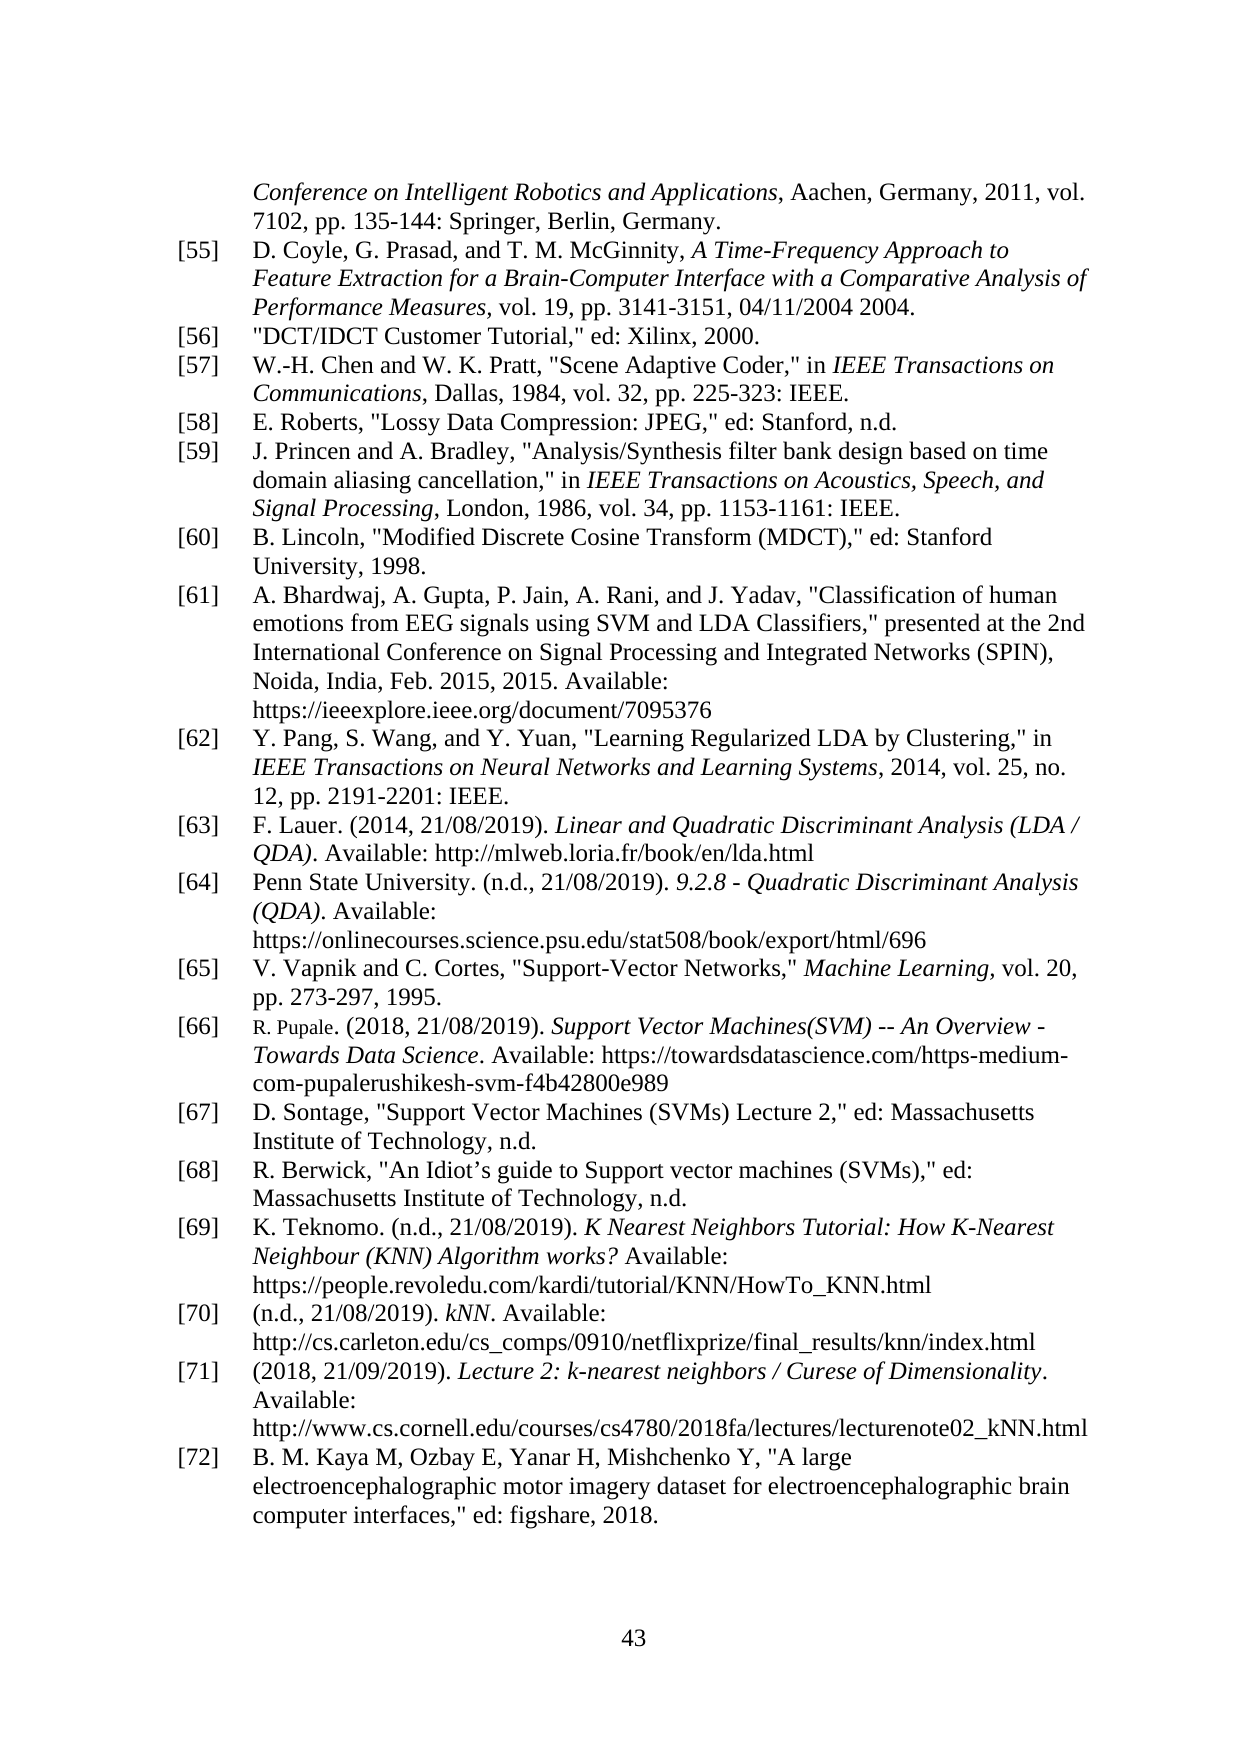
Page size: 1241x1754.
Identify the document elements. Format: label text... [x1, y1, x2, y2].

text [67] D. Sontage, "Support Vector Machines (SVMs) Lecture 2," ed: Massachusetts Institute of Technology, n.d. [177, 1097, 1090, 1155]
text [56] "DCT/IDCT Customer Tutorial," ed: Xilinx, 2000. [177, 321, 1090, 350]
text [71] (2018, 21/09/2019). Lecture 2: k-nearest neighbors / Curese of Dimensionality. Available: http://www.cs.cornell.edu/courses/cs4780/2018fa/lectures/lecturenote02_kNN.html [177, 1356, 1090, 1442]
text [72] B. M. Kaya M, Ozbay E, Yanar H, Mishchenko Y, "A large electroencephalographic motor imagery dataset for electroencephalographic brain computer interfaces," ed: figshare, 2018. [177, 1442, 1090, 1528]
text [59] J. Princen and A. Bradley, "Analysis/Synthesis filter bank design based on time domain aliasing cancellation," in IEEE Transactions on Acoustics, Speech, and Signal Processing, London, 1986, vol. 34, pp. 1153-1161: IEEE. [177, 436, 1090, 522]
text [60] B. Lincoln, "Modified Discrete Cosine Transform (MDCT)," ed: Stanford University, 1998. [177, 522, 1090, 580]
text [58] E. Roberts, "Lossy Data Compression: JPEG," ed: Stanford, n.d. [177, 407, 1090, 436]
text [65] V. Vapnik and C. Cortes, "Support-Vector Networks," Machine Learning, vol. 20, pp. 273-297, 1995. [177, 953, 1090, 1011]
text [69] K. Teknomo. (n.d., 21/08/2019). K Nearest Neighbors Tutorial: How K-Nearest Neighbour (KNN) Algorithm works? Available: https://people.revoledu.com/kardi/tutorial/KNN/HowTo_KNN.html [177, 1212, 1090, 1298]
text [63] F. Lauer. (2014, 21/08/2019). Linear and Quadratic Discriminant Analysis (LDA / QDA). Available: http://mlweb.loria.fr/book/en/lda.html [177, 810, 1090, 867]
text [62] Y. Pang, S. Wang, and Y. Yuan, "Learning Regularized LDA by Clustering," in IEEE Transactions on Neural Networks and Learning Systems, 2014, vol. 25, no. 12, pp. 2191-2201: IEEE. [177, 723, 1090, 810]
text [55] D. Coyle, G. Prasad, and T. M. McGinnity, A Time-Frequency Approach to Feature Extraction for a Brain-Computer Interface with a Comparative Analysis of Performance Measures, vol. 19, pp. 3141-3151, 04/11/2004 2004. [177, 235, 1090, 321]
text [57] W.-H. Chen and W. K. Pratt, "Scene Adaptive Coder," in IEEE Transactions on Communications, Dallas, 1984, vol. 32, pp. 225-323: IEEE. [177, 350, 1090, 407]
text [66] R. Pupale. (2018, 21/08/2019). Support Vector Machines(SVM) -- An Overview - Towards Data Science. Available: https://towardsdatascience.com/https-medium-com-pupalerushikesh-svm-f4b42800e989 [177, 1011, 1090, 1097]
text [64] Penn State University. (n.d., 21/08/2019). 9.2.8 - Quadratic Discriminant Analysis (QDA). Available: https://onlinecourses.science.psu.edu/stat508/book/export/html/696 [177, 867, 1090, 953]
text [177, 177, 1090, 235]
text [68] R. Berwick, "An Idiot’s guide to Support vector machines (SVMs)," ed: Massachusetts Institute of Technology, n.d. [177, 1155, 1090, 1212]
text [70] (n.d., 21/08/2019). kNN. Available: http://cs.carleton.edu/cs_comps/0910/netflixprize/final_results/knn/index.html [177, 1298, 1090, 1356]
text [61] A. Bhardwaj, A. Gupta, P. Jain, A. Rani, and J. Yadav, "Classification of human emotions from EEG signals using SVM and LDA Classifiers," presented at the 2nd International Conference on Signal Processing and Integrated Networks (SPIN), Noida, India, Feb. 2015, 2015. Available: https://ieeexplore.ieee.org/document/7095376 [177, 580, 1090, 723]
